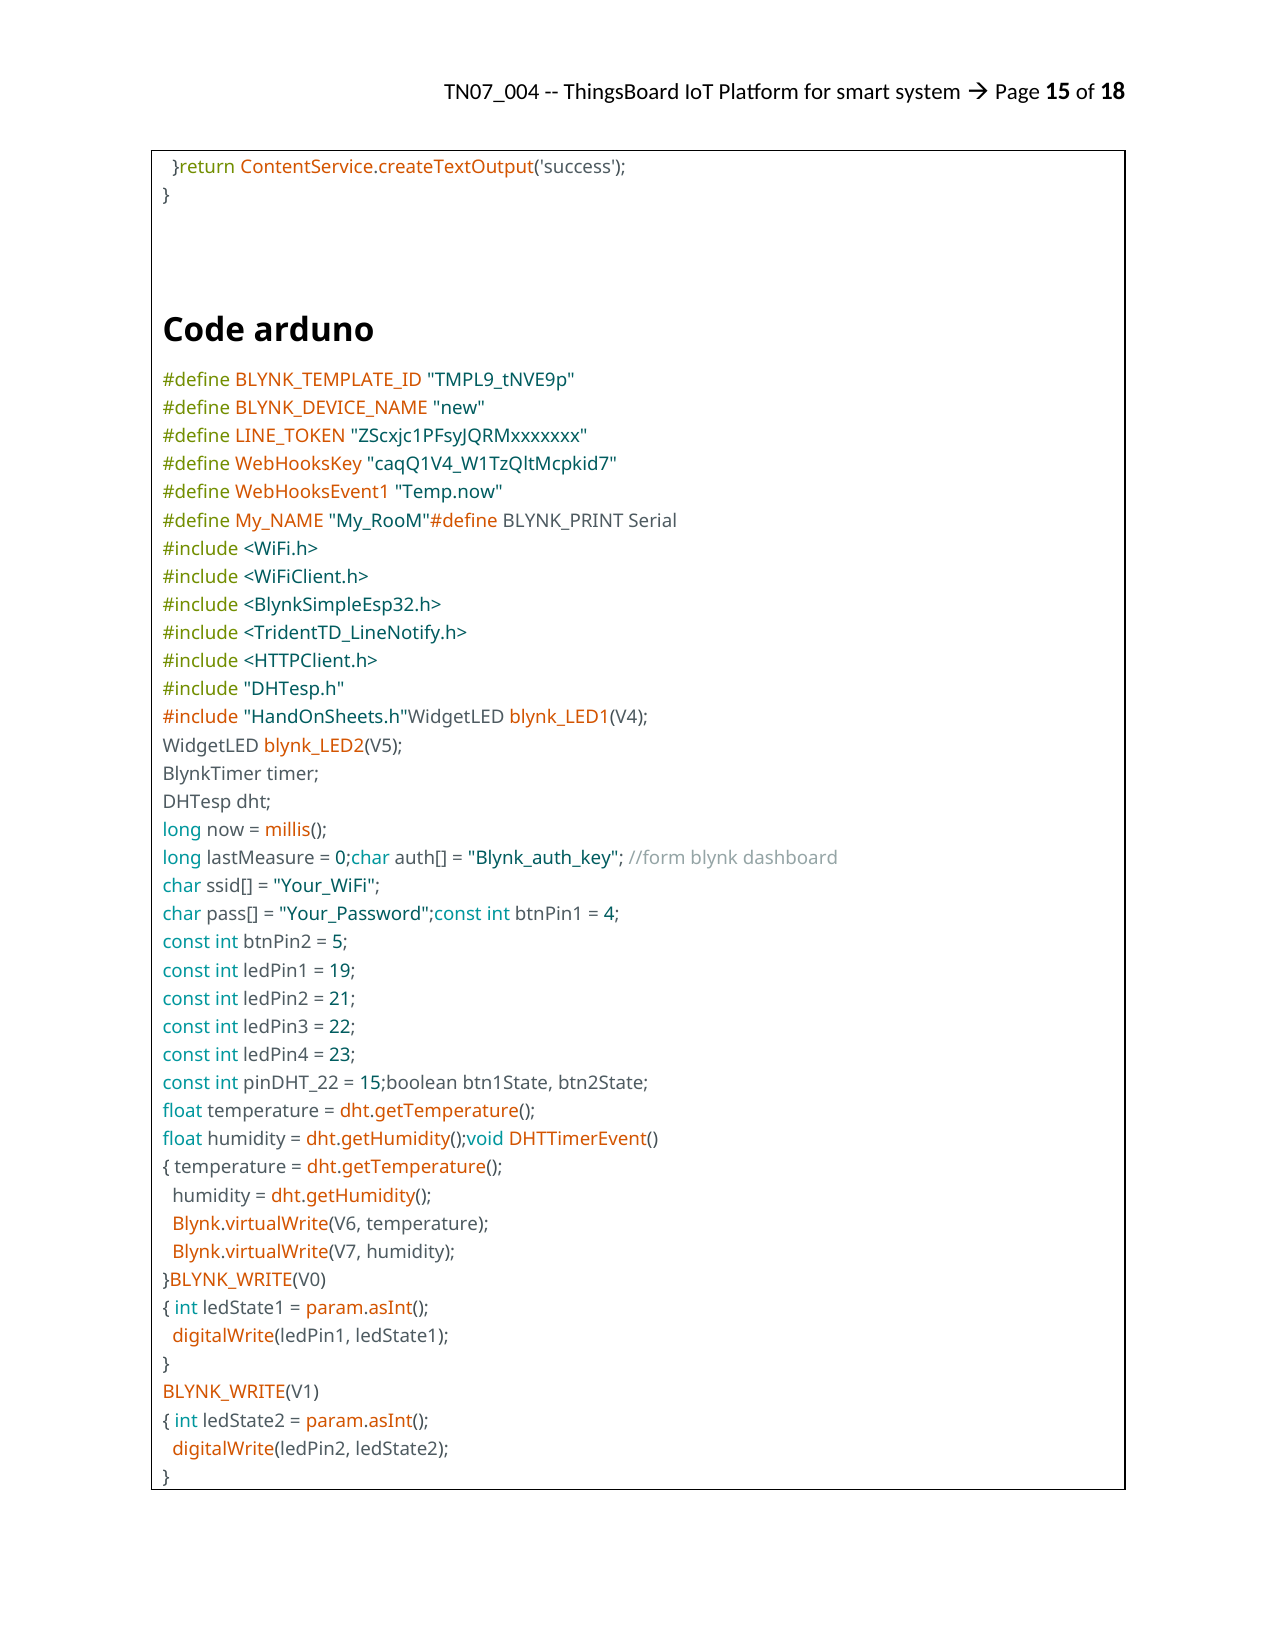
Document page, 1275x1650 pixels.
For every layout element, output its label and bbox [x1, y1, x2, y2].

table_cell [152, 151, 1124, 1489]
